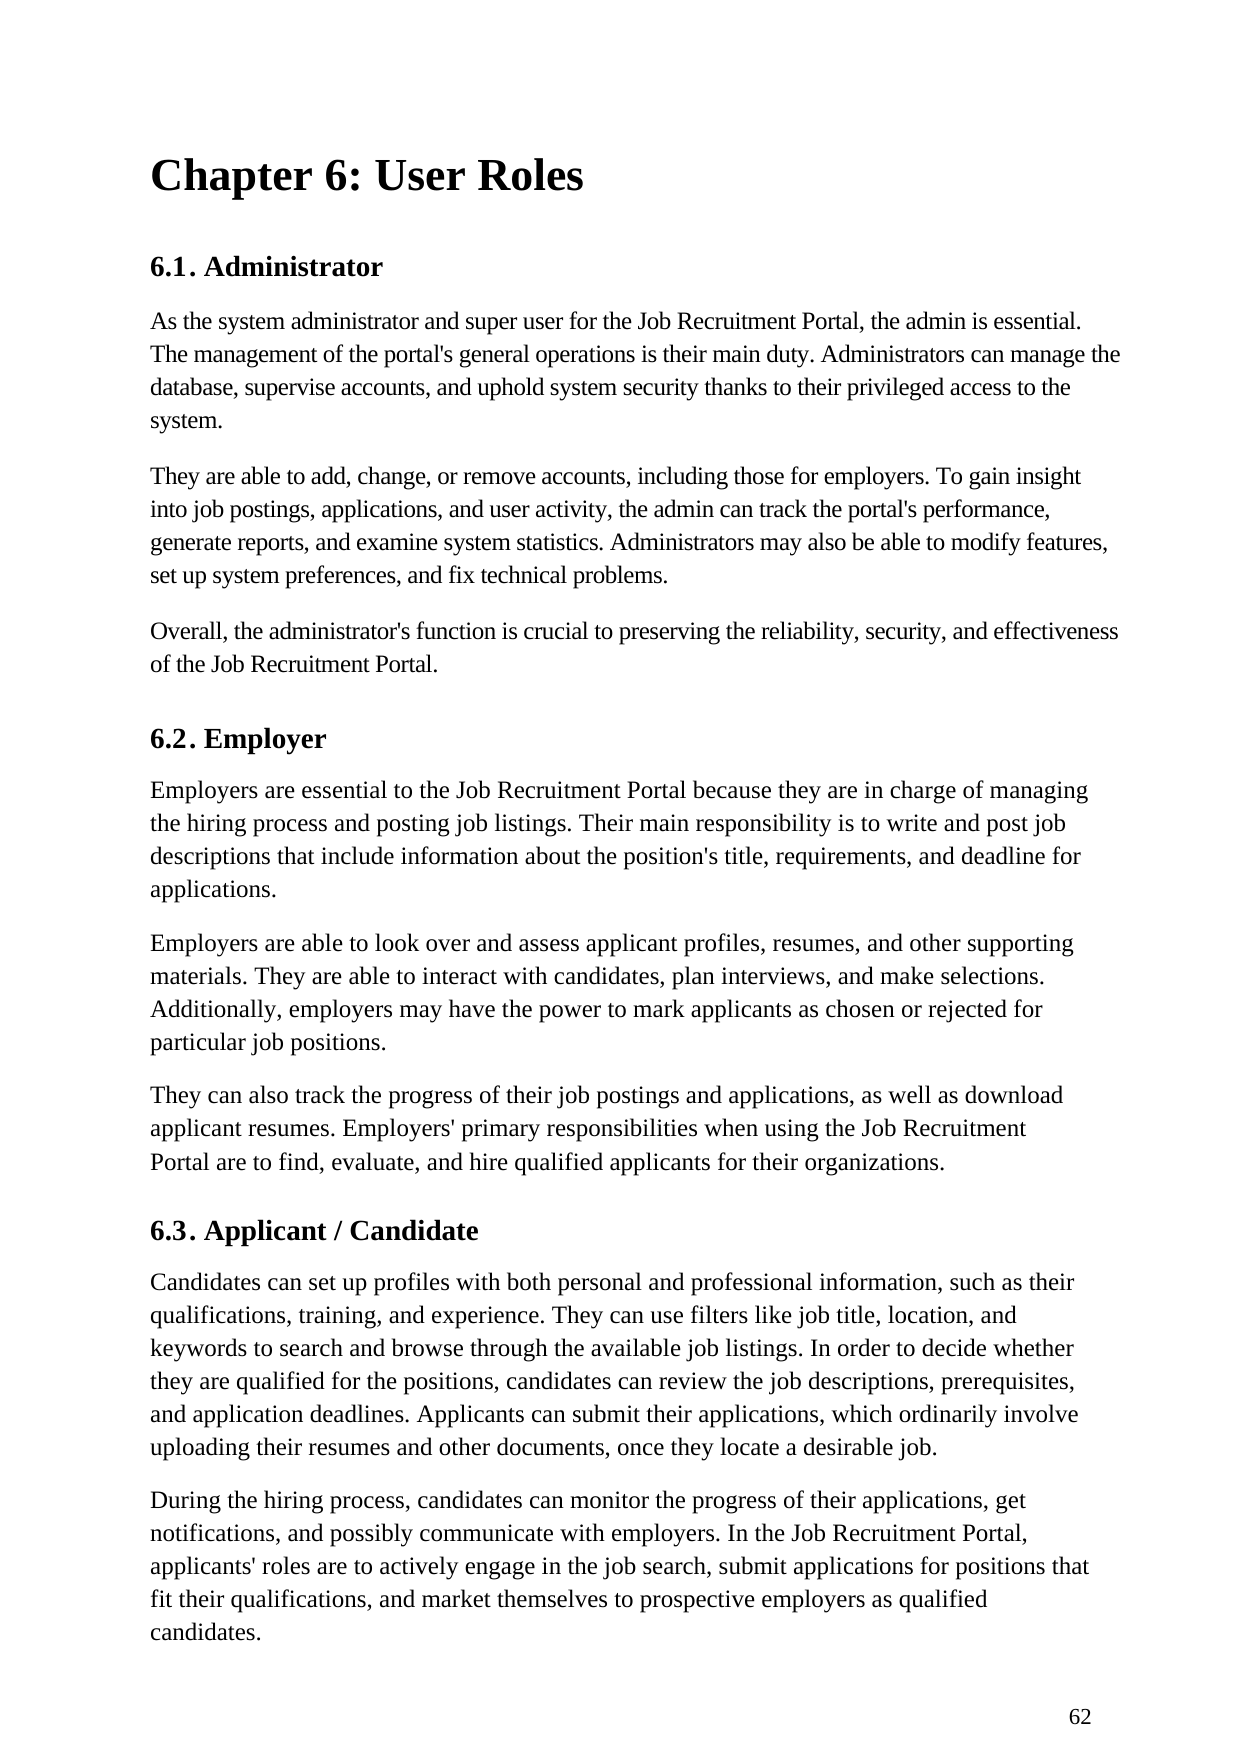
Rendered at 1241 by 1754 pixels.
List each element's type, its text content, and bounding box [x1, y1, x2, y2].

text They are able to add, change, or remove accounts, including those for employers. To gain insight into job postings, applications, and user activity, the admin can track the portal's performance, generate reports, and examine system statistics. Administrators may also be able to modify features, set up system preferences, and fix technical problems. [150, 461, 1123, 589]
text They can also track the progress of their job postings and applications, as well as download applicant resumes. Employers' primary responsibilities when using the Job Recruitment Portal are to find, evaluate, and hire qualified applicants for their organizations. [150, 1081, 1091, 1208]
subtitle . Applicant / Candidate [150, 1213, 1123, 1246]
text Employers are essential to the Job Recruitment Portal because they are in charge of managing the hiring process and posting job listings. Their main responsibility is to write and post job descriptions that include information about the position's title, requirements, and deadline for applications. [150, 775, 1091, 903]
text During the hiring process, candidates can monitor the progress of their applications, get notifications, and possibly communicate with employers. In the Job Recruitment Portal, applicants' roles are to actively engage in the job search, submit applications for positions that fit their qualifications, and market themselves to prospective employers as qualified candidates. [150, 1485, 1091, 1646]
text Candidates can set up profiles with both personal and professional information, such as their qualifications, training, and experience. They can use filters like job title, location, and keywords to search and browse through the available job listings. In order to decide whether they are qualified for the positions, candidates can review the job descriptions, prerequisites, and application deadlines. Applicants can submit their applications, which ordinarily involve uploading their resumes and other documents, once they locate a desirable job. [150, 1267, 1091, 1461]
text As the system administrator and super user for the Job Recruitment Portal, the admin is essential. The management of the portal's general operations is their main duty. Administrators can manage the database, supervise accounts, and uphold system security thanks to their privileged access to the system. [150, 306, 1123, 434]
subtitle . Administrator [150, 249, 1123, 283]
text Overall, the administrator's function is crucial to preserving the reliability, security, and effectiveness of the Job Recruitment Portal. [150, 616, 1123, 678]
text Employers are able to look over and assess applicant profiles, resumes, and other supporting materials. They are able to interact with candidates, plan interviews, and make selections. Additionally, employers may have the power to mark applicants as chosen or rejected for particular job positions. [150, 928, 1091, 1056]
subtitle Chapter 6: User Roles [150, 148, 1123, 201]
subtitle . Employer [150, 721, 1123, 755]
